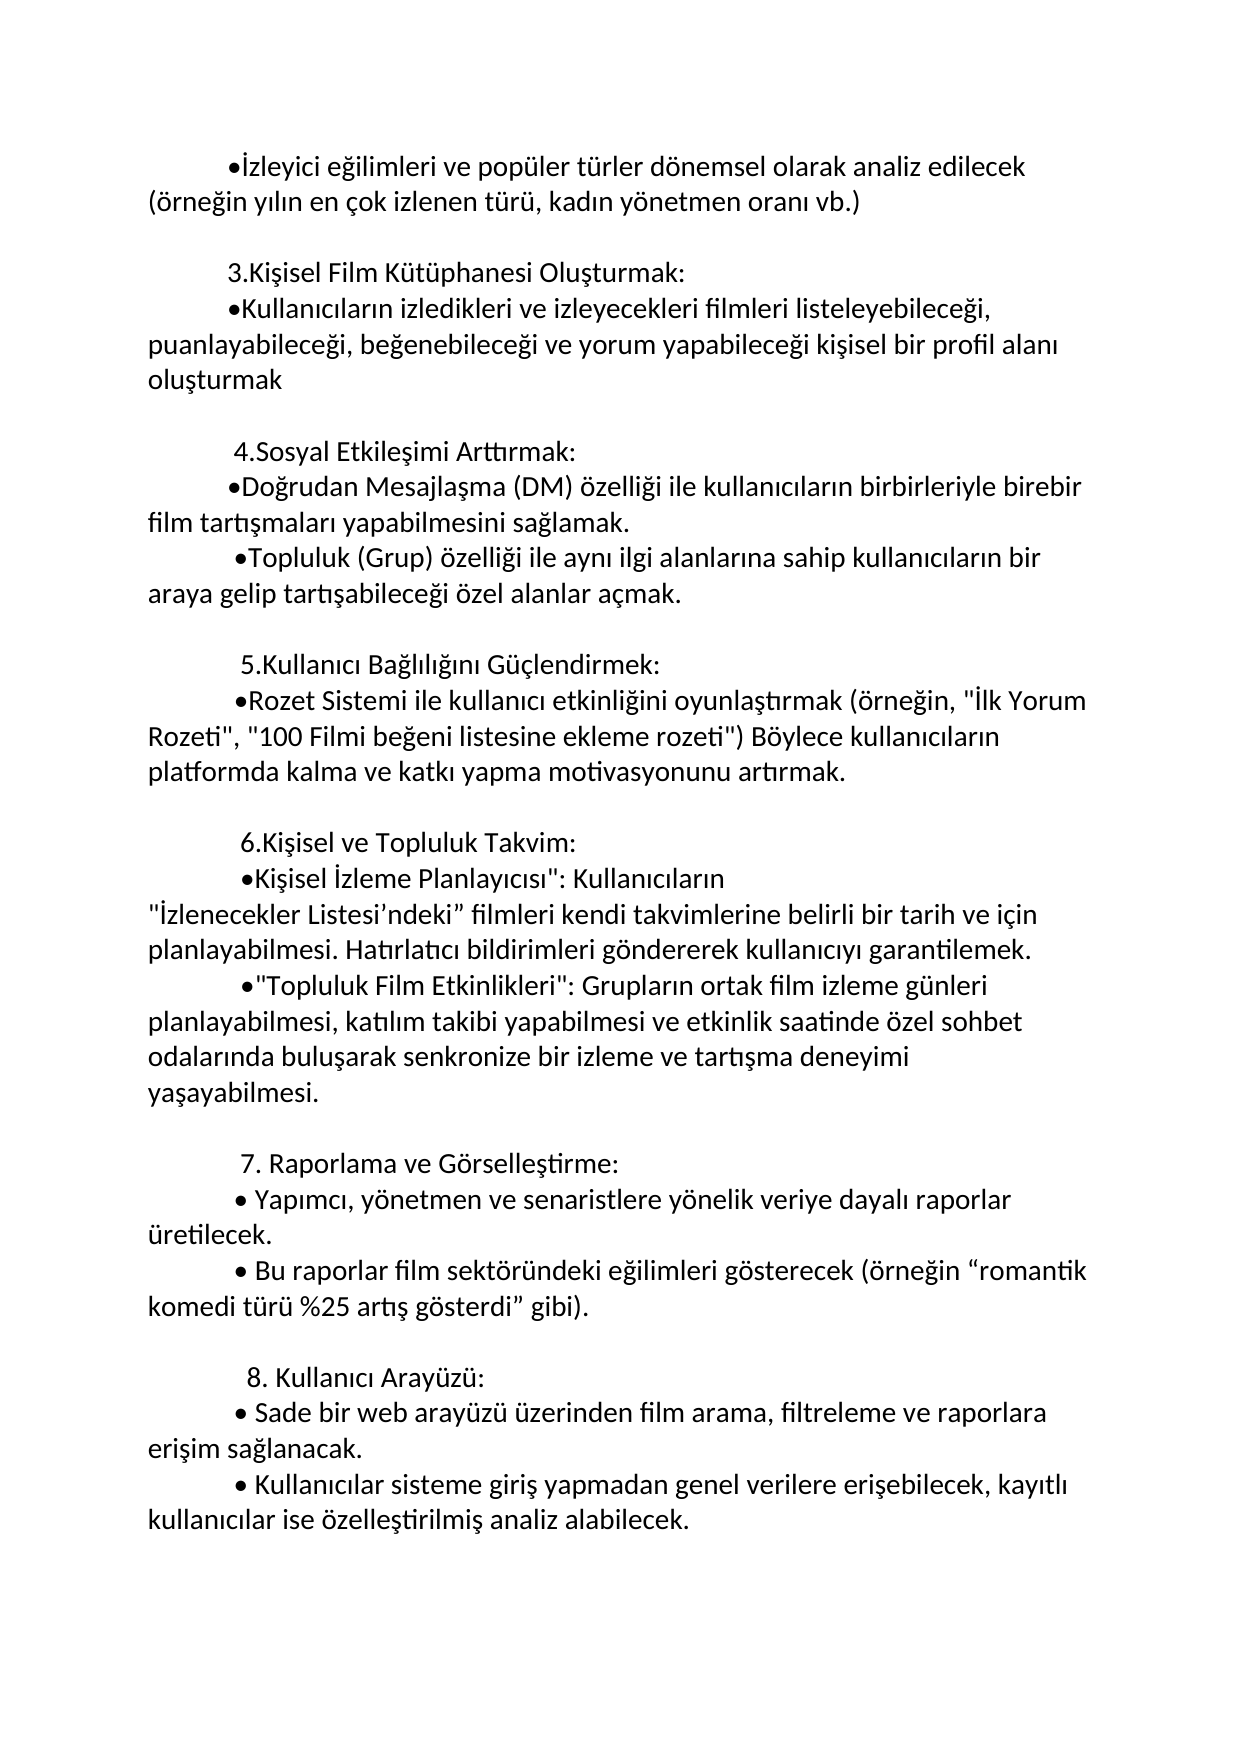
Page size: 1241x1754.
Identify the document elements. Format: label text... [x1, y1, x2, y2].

text 8. Kullanıcı Arayüzü: [148, 1359, 1093, 1394]
text • Bu raporlar film sektöründeki eğilimleri gösterecek (örneğin “romantik komedi türü %25 artış gösterdi” gibi). [148, 1252, 1093, 1323]
text •Kullanıcıların izledikleri ve izleyecekleri filmleri listeleyebileceği, puanlayabileceği, beğenebileceği ve yorum yapabileceği kişisel bir profil alanı oluşturmak [148, 290, 1093, 397]
text •"Topluluk Film Etkinlikleri": Grupların ortak film izleme günleri planlayabilmesi, katılım takibi yapabilmesi ve etkinlik saatinde özel sohbet odalarında buluşarak senkronize bir izleme ve tartışma deneyimi yaşayabilmesi. [148, 967, 1093, 1109]
text •Topluluk (Grup) özelliği ile aynı ilgi alanlarına sahip kullanıcıların bir araya gelip tartışabileceği özel alanlar açmak. [148, 539, 1093, 611]
text 6.Kişisel ve Topluluk Takvim: [148, 824, 1093, 860]
text •Kişisel İzleme Planlayıcısı": Kullanıcıların "İzlenecekler Listesi’ndeki” filmleri kendi takvimlerine belirli bir tarih ve için planlayabilmesi. Hatırlatıcı bildirimleri göndererek kullanıcıyı garantilemek. [148, 860, 1093, 967]
text •Rozet Sistemi ile kullanıcı etkinliğini oyunlaştırmak (örneğin, "İlk Yorum Rozeti", "100 Filmi beğeni listesine ekleme rozeti") Böylece kullanıcıların platformda kalma ve katkı yapma motivasyonunu artırmak. [148, 682, 1093, 789]
text 3.Kişisel Film Kütüphanesi Oluşturmak: [148, 254, 1093, 290]
text 5.Kullanıcı Bağlılığını Güçlendirmek: [148, 646, 1093, 682]
text 4.Sosyal Etkileşimi Arttırmak: [148, 433, 1093, 468]
text 7. Raporlama ve Görselleştirme: [148, 1145, 1093, 1181]
text • Kullanıcılar sisteme giriş yapmadan genel verilere erişebilecek, kayıtlı kullanıcılar ise özelleştirilmiş analiz alabilecek. [148, 1466, 1093, 1537]
text • Yapımcı, yönetmen ve senaristlere yönelik veriye dayalı raporlar üretilecek. [148, 1181, 1093, 1252]
text •Doğrudan Mesajlaşma (DM) özelliği ile kullanıcıların birbirleriyle birebir film tartışmaları yapabilmesini sağlamak. [148, 468, 1093, 539]
text •İzleyici eğilimleri ve popüler türler dönemsel olarak analiz edilecek (örneğin yılın en çok izlenen türü, kadın yönetmen oranı vb.) [148, 148, 1093, 219]
text • Sade bir web arayüzü üzerinden film arama, filtreleme ve raporlara erişim sağlanacak. [148, 1394, 1093, 1466]
